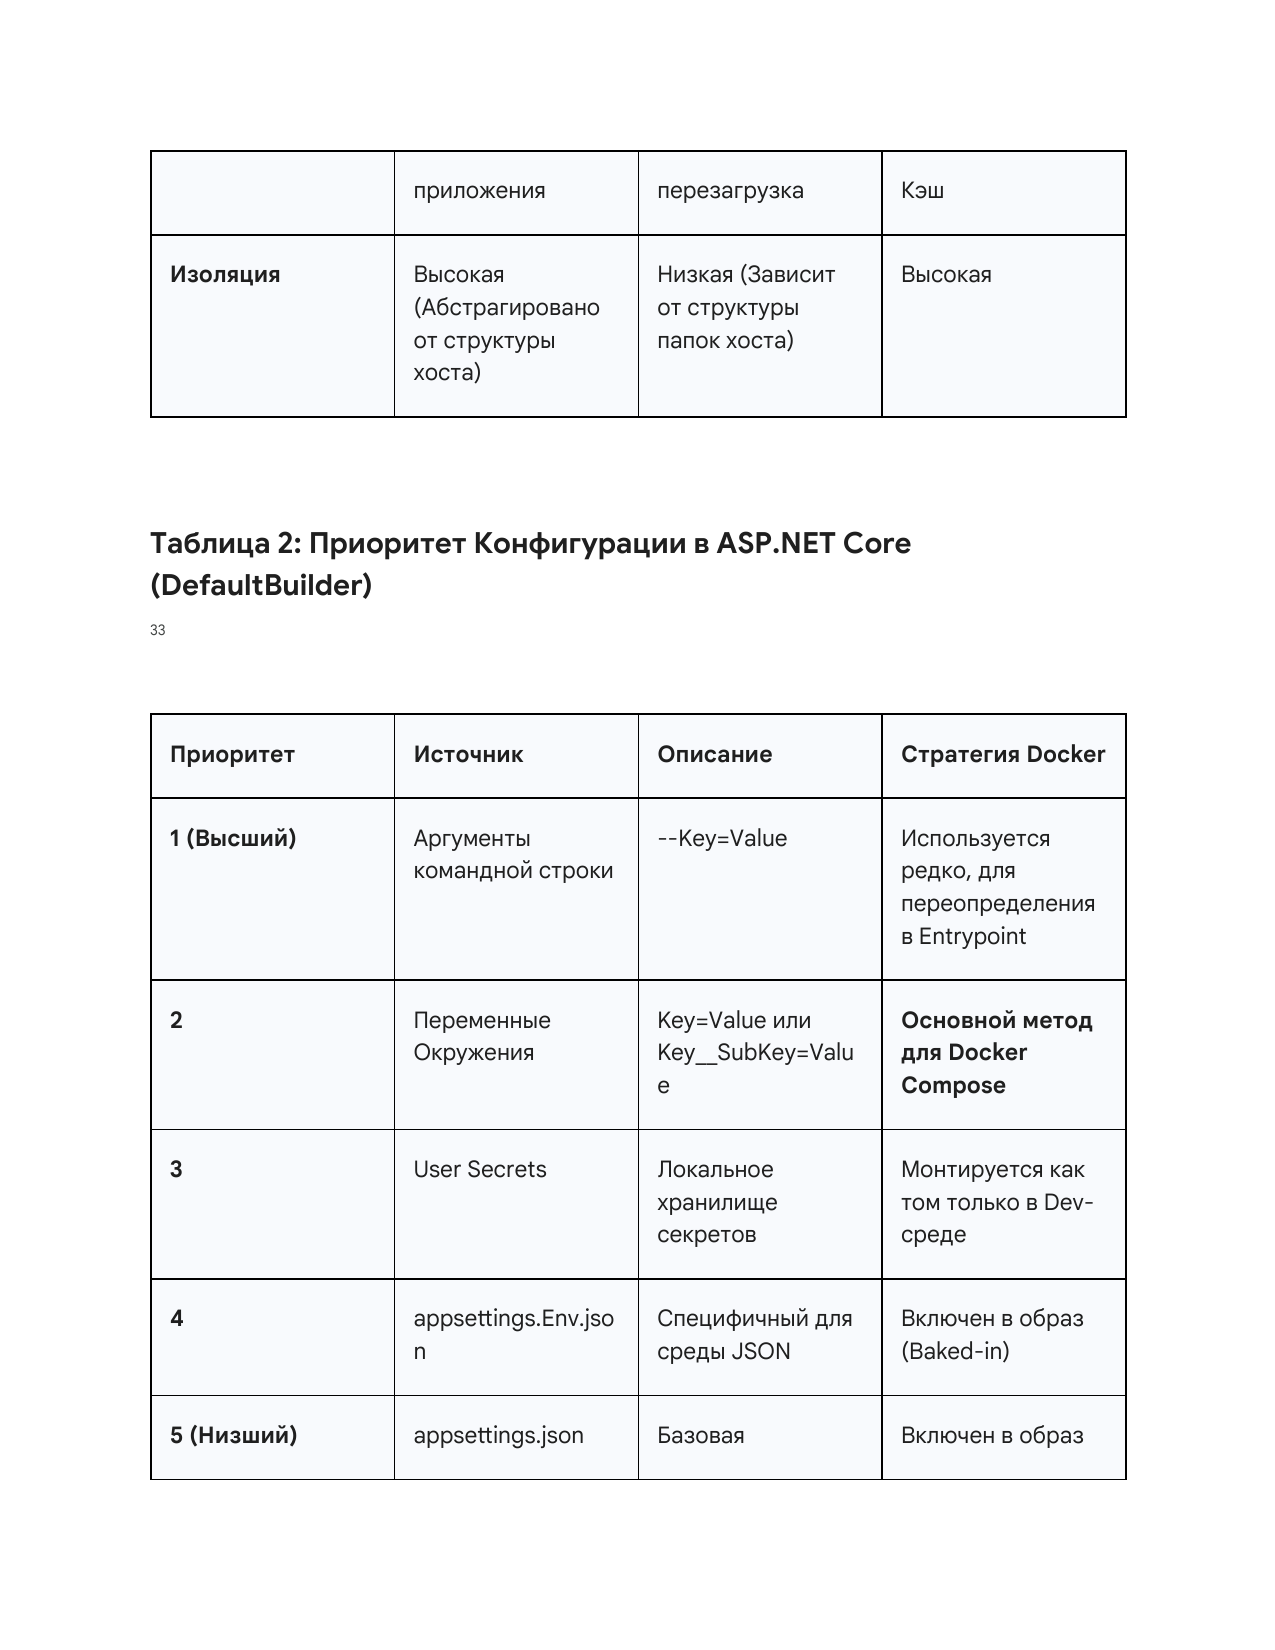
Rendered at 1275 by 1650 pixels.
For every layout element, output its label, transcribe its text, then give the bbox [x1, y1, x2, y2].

table_cell Специфичный для среды JSON [639, 1280, 881, 1395]
table_cell Включен в образ (Baked-in) [883, 1280, 1125, 1395]
table_cell Key=Value или Key__SubKey=Value [639, 981, 881, 1129]
table_cell --Key=Value [639, 799, 881, 979]
table_cell Низкая (Зависит от структуры папок хоста) [639, 236, 881, 416]
text 33 [150, 621, 1125, 652]
table_header Источник [395, 715, 638, 797]
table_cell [395, 152, 638, 234]
table_cell Монтируется как том только в Dev-среде [883, 1130, 1125, 1278]
table_cell Изоляция [152, 236, 394, 416]
table_cell Высокая [883, 236, 1125, 416]
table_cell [639, 152, 881, 234]
table_cell Основной метод для Docker Compose [883, 981, 1125, 1129]
table_cell 3 [152, 1130, 394, 1278]
table_cell Переменные Окружения [395, 981, 638, 1129]
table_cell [883, 152, 1125, 234]
table_header Приоритет [152, 715, 394, 797]
table_cell Используется редко, для переопределения в Entrypoint [883, 799, 1125, 979]
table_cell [883, 1396, 1125, 1479]
table_header Стратегия Docker [883, 715, 1125, 797]
table_cell 1 (Высший) [152, 799, 394, 979]
table_cell appsettings.Env.json [395, 1280, 638, 1395]
table_cell 5 (Низший) [152, 1396, 394, 1479]
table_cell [639, 1396, 881, 1479]
table_cell Локальное хранилище секретов [639, 1130, 881, 1278]
subtitle Таблица 2: Приоритет Конфигурации в ASP.NET Core (DefaultBuilder) [150, 525, 1125, 603]
table_header Описание [639, 715, 881, 797]
table_cell 4 [152, 1280, 394, 1395]
table_cell appsettings.json [395, 1396, 638, 1479]
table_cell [152, 152, 394, 234]
table_cell 2 [152, 981, 394, 1129]
table_cell Аргументы командной строки [395, 799, 638, 979]
table_cell User Secrets [395, 1130, 638, 1278]
table_cell Высокая (Абстрагировано от структуры хоста) [395, 236, 638, 416]
